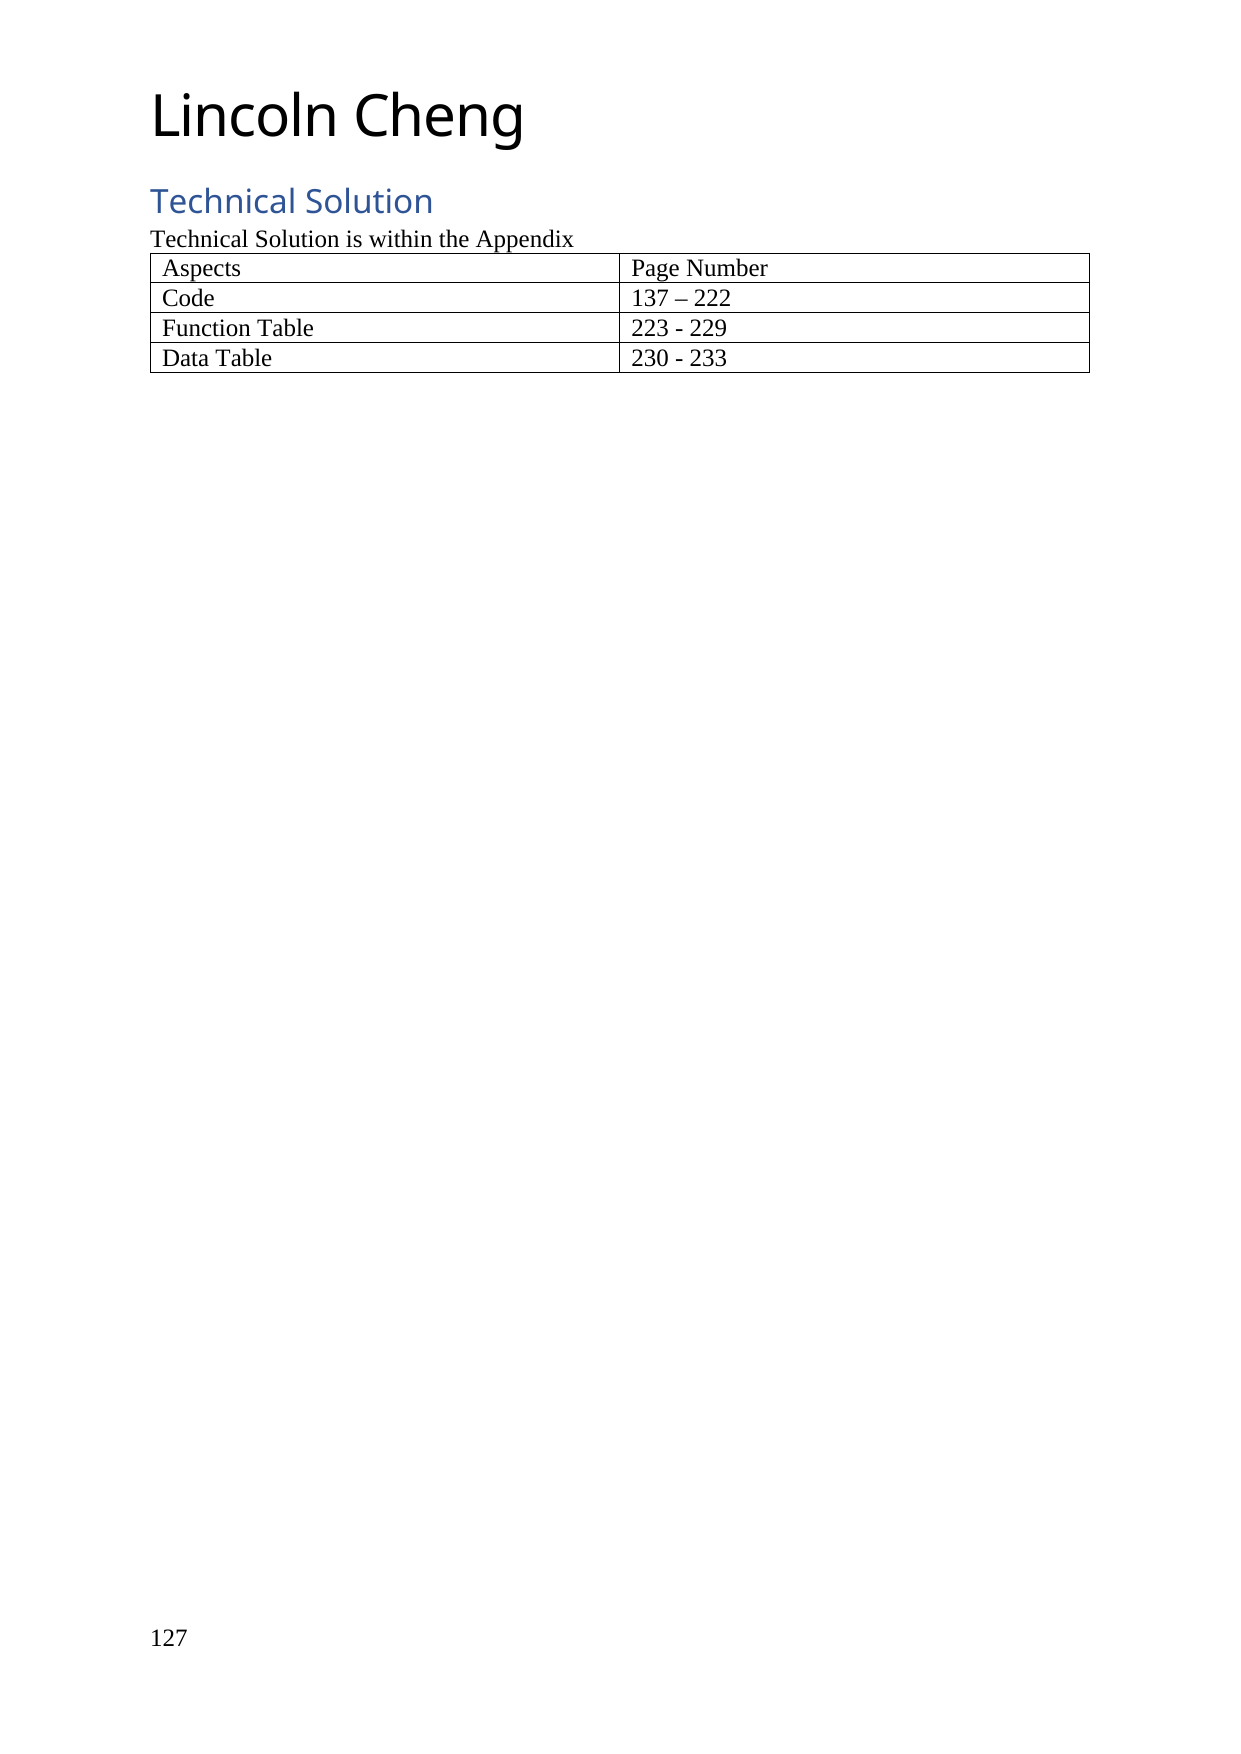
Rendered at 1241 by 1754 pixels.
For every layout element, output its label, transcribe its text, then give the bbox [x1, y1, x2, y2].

table_cell 230 - 233 [620, 343, 1089, 372]
table_cell Data Table [151, 343, 619, 372]
table_header Aspects [151, 254, 619, 282]
table_cell 223 - 229 [620, 313, 1089, 342]
table_cell Function Table [151, 313, 619, 342]
text Technical Solution is within the Appendix [150, 224, 1090, 252]
table_header Page Number [620, 254, 1089, 282]
table_cell 137 – 222 [620, 283, 1089, 312]
subtitle Technical Solution [150, 178, 1090, 224]
table_cell Code [151, 283, 619, 312]
